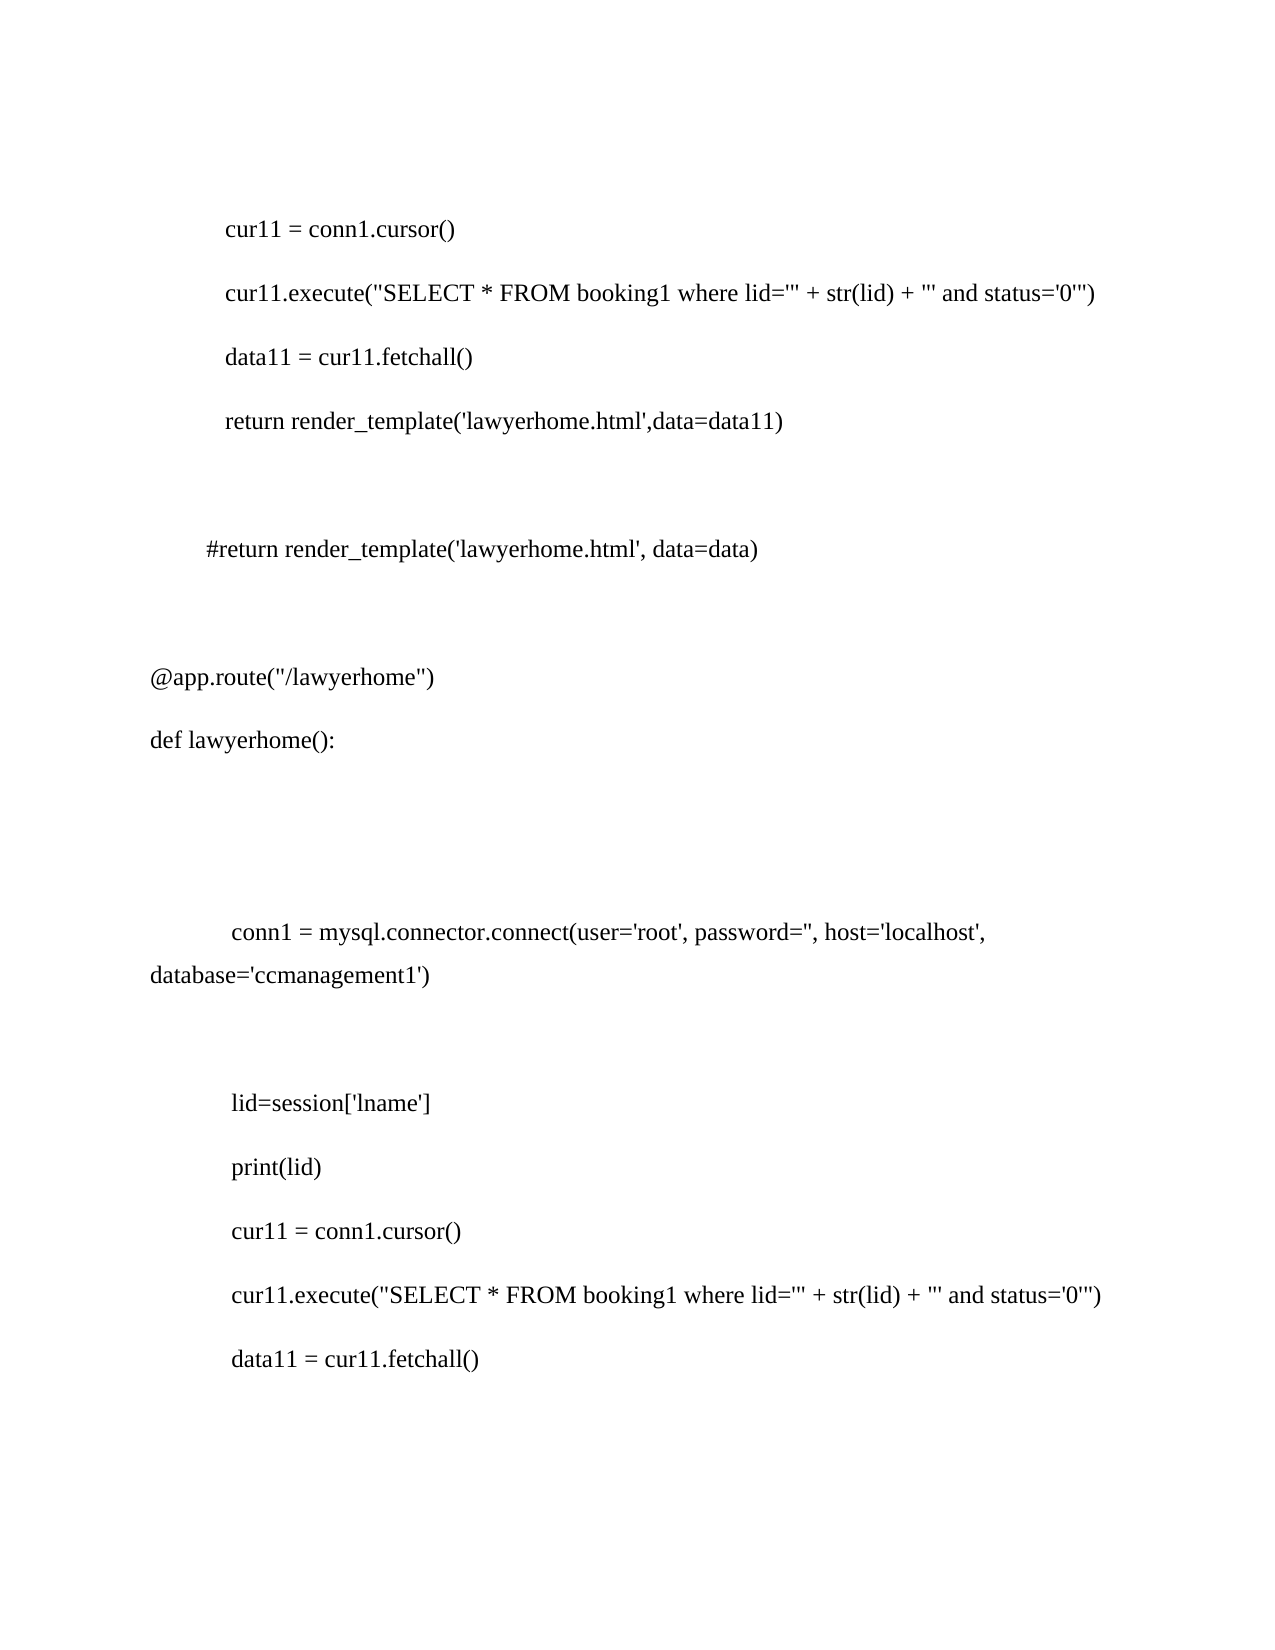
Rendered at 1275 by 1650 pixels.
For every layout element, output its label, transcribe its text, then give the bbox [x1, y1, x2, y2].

text @app.route("/lawyerhome") [150, 662, 1125, 690]
text cur11.execute("SELECT * FROM booking1 where lid='" + str(lid) + "' and status='0'") [150, 1280, 1125, 1309]
text cur11.execute("SELECT * FROM booking1 where lid='" + str(lid) + "' and status='0'") [150, 278, 1125, 307]
text conn1 = mysql.connector.connect(user='root', password='', host='localhost', database='ccmanagement1') [150, 917, 1125, 989]
text data11 = cur11.fetchall() [150, 1344, 1125, 1373]
text #return render_template('lawyerhome.html', data=data) [150, 534, 1125, 562]
text print(lid) [150, 1152, 1125, 1181]
text return render_template('lawyerhome.html',data=data11) [150, 406, 1125, 434]
text def lawyerhome(): [150, 726, 1125, 754]
text cur11 = conn1.cursor() [150, 214, 1125, 243]
text cur11 = conn1.cursor() [150, 1216, 1125, 1245]
text data11 = cur11.fetchall() [150, 342, 1125, 371]
text lid=session['lname'] [150, 1088, 1125, 1117]
